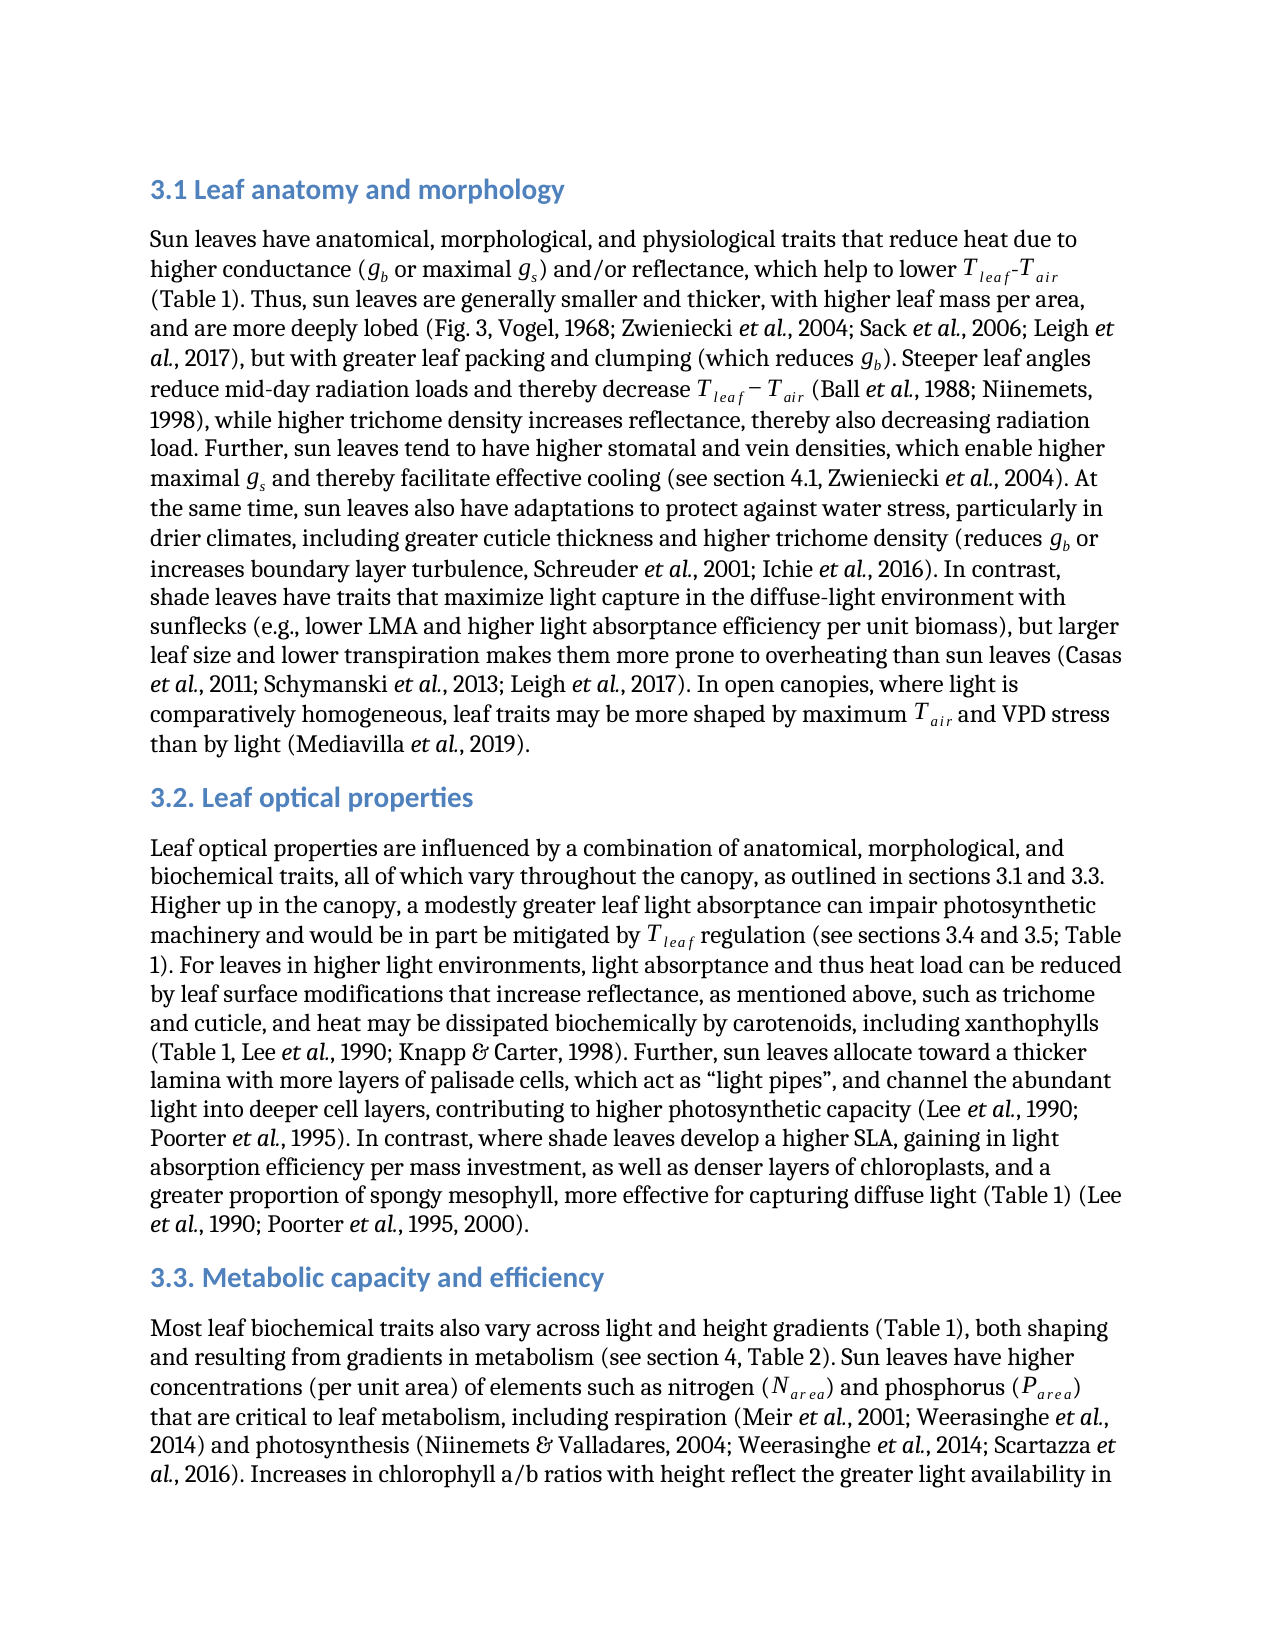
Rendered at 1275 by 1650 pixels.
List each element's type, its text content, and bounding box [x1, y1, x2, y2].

subtitle 3.3. Metabolic capacity and efficiency [150, 1259, 1125, 1295]
subtitle 3.2. Leaf optical properties [150, 779, 1125, 815]
text Leaf optical properties are influenced by a combination of anatomical, morphological, and biochemical traits, all of which vary throughout the canopy, as outlined in sections 3.1 and 3.3. Higher up in the canopy, a modestly greater leaf light absorptance can impair photosynthetic machinery and would be in part be mitigated by regulation (see sections 3.4 and 3.5; Table 1). For leaves in higher light environments, light absorptance and thus heat load can be reduced by leaf surface modifications that increase reflectance, as mentioned above, such as trichome and cuticle, and heat may be dissipated biochemically by carotenoids, including xanthophylls (Table 1, Lee et al., 1990; Knapp & Carter, 1998). Further, sun leaves allocate toward a thicker lamina with more layers of palisade cells, which act as “light pipes”, and channel the abundant light into deeper cell layers, contributing to higher photosynthetic capacity (Lee et al., 1990; Poorter et al., 1995). In contrast, where shade leaves develop a higher SLA, gaining in light absorption efficiency per mass investment, as well as denser layers of chloroplasts, and a greater proportion of spongy mesophyll, more effective for capturing diffuse light (Table 1) (Lee et al., 1990; Poorter et al., 1995, 2000). [150, 833, 1125, 1239]
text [150, 1314, 1125, 1489]
subtitle 3.1 Leaf anatomy and morphology [150, 171, 1125, 206]
text Sun leaves have anatomical, morphological, and physiological traits that reduce heat due to higher conductance ( or maximal ) and/or reflectance, which help to lower - (Table 1). Thus, sun leaves are generally smaller and thicker, with higher leaf mass per area, and are more deeply lobed (Fig. 3, Vogel, 1968; Zwieniecki et al., 2004; Sack et al., 2006; Leigh et al., 2017), but with greater leaf packing and clumping (which reduces ). Steeper leaf angles reduce mid-day radiation loads and thereby decrease (Ball et al., 1988; Niinemets, 1998), while higher trichome density increases reflectance, thereby also decreasing radiation load. Further, sun leaves tend to have higher stomatal and vein densities, which enable higher maximal and thereby facilitate effective cooling (see section 4.1, Zwieniecki et al., 2004). At the same time, sun leaves also have adaptations to protect against water stress, particularly in drier climates, including greater cuticle thickness and higher trichome density (reduces or increases boundary layer turbulence, Schreuder et al., 2001; Ichie et al., 2016). In contrast, shade leaves have traits that maximize light capture in the diffuse-light environment with sunflecks (e.g., lower LMA and higher light absorptance efficiency per unit biomass), but larger leaf size and lower transpiration makes them more prone to overheating than sun leaves (Casas et al., 2011; Schymanski et al., 2013; Leigh et al., 2017). In open canopies, where light is comparatively homogeneous, leaf traits may be more shaped by maximum and VPD stress than by light (Mediavilla et al., 2019). [150, 225, 1125, 758]
